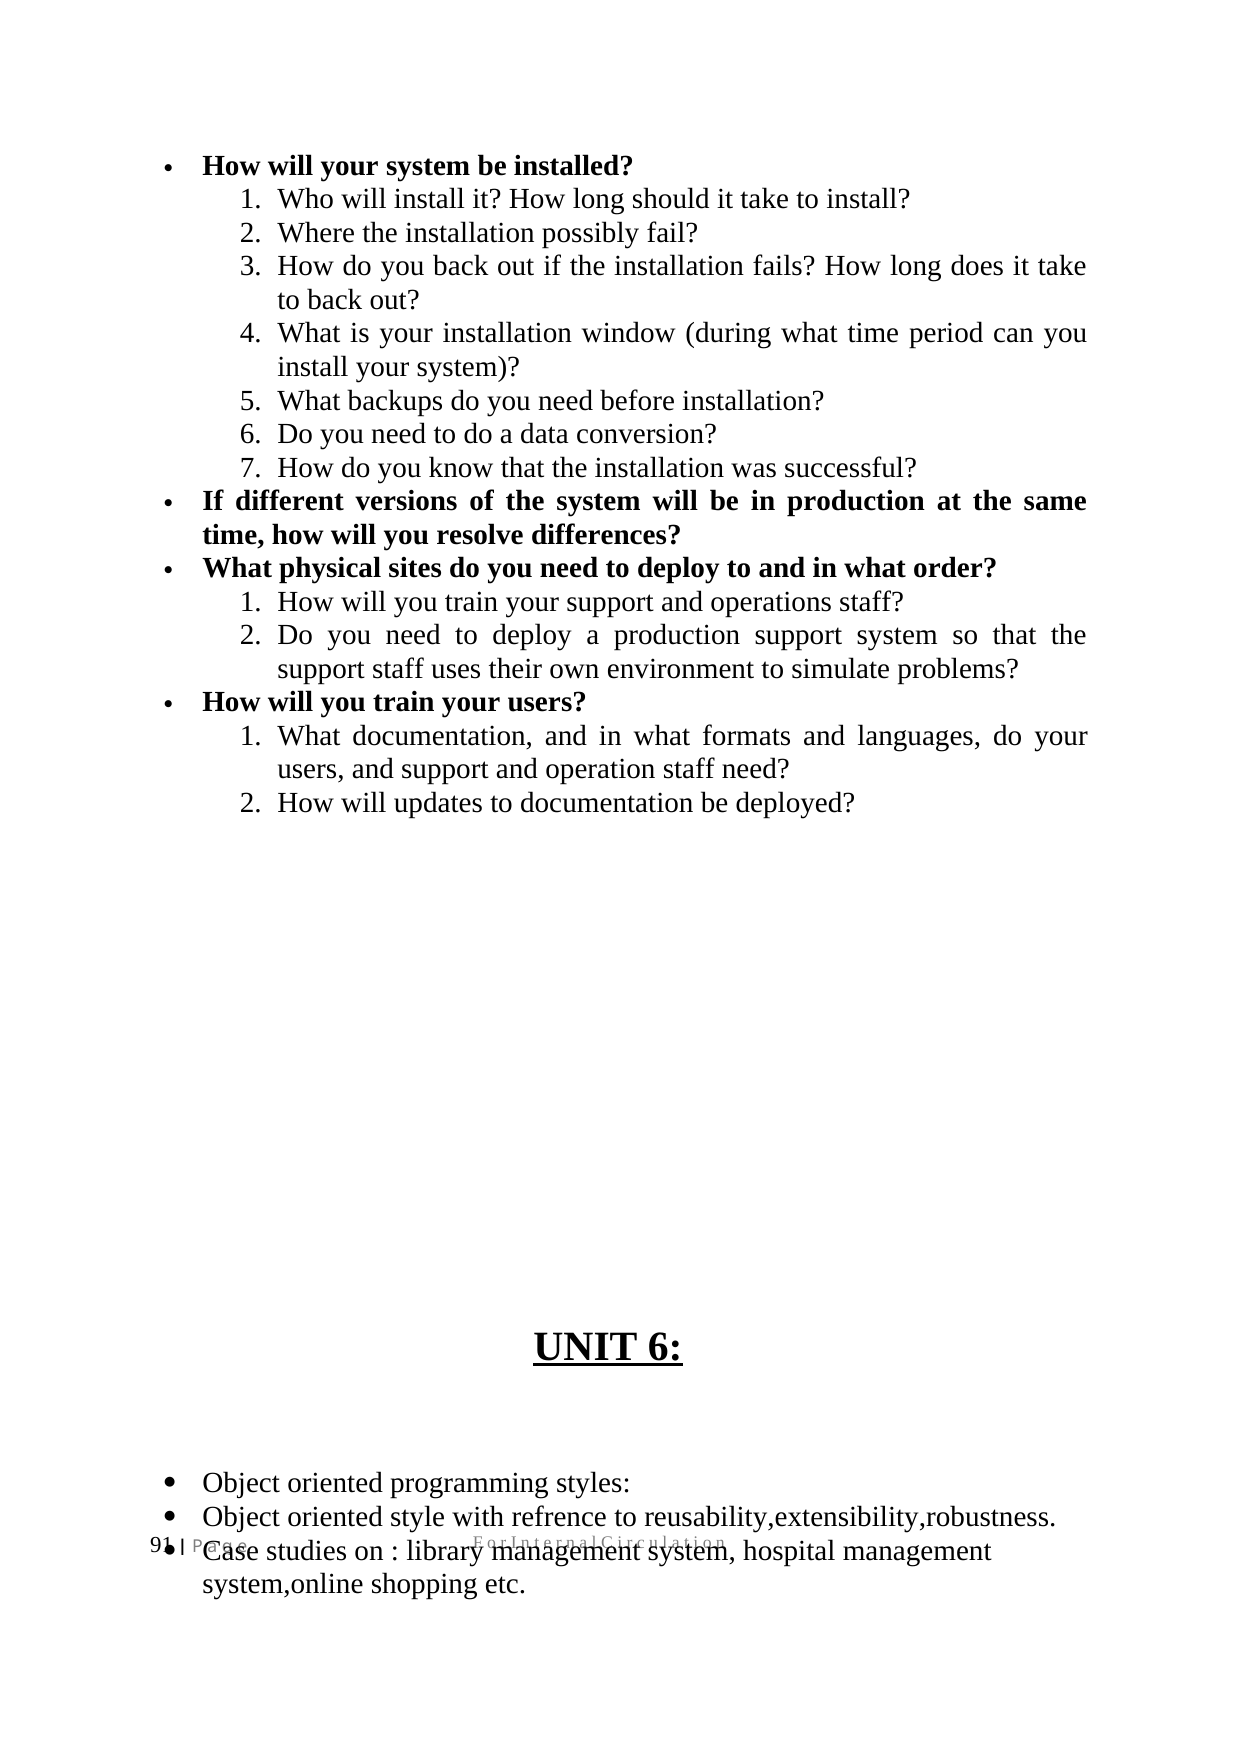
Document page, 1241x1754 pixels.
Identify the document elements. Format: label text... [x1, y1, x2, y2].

list How do you back out if the installation fails? How long does it take to back out? [239, 248, 1088, 316]
list What physical sites do you need to deploy to and in what order? [164, 550, 1088, 584]
list What documentation, and in what formats and languages, do your users, and support and operation staff need? [239, 718, 1088, 785]
list Object oriented style with refrence to reusability,extensibility,robustness. [164, 1499, 1088, 1533]
list Do you need to deploy a production support system so that the support staff uses their own environment to simulate problems? [239, 617, 1088, 684]
text UNIT 6: [127, 1322, 1088, 1370]
list Do you need to do a data conversion? [239, 416, 1088, 450]
list What backups do you need before installation? [239, 383, 1088, 416]
list If different versions of the system will be in production at the same time, how will you resolve differences? [164, 483, 1088, 550]
list How do you know that the installation was successful? [239, 450, 1088, 483]
list How will updates to documentation be deployed? [239, 785, 1088, 819]
list Case studies on : library management system, hospital management system,online shopping etc. [164, 1533, 1088, 1600]
list Object oriented programming styles: [164, 1466, 1088, 1499]
list Who will install it? How long should it take to install? [239, 181, 1088, 215]
list How will your system be installed? [164, 148, 1088, 181]
list How will you train your support and operations staff? [239, 584, 1088, 617]
list How will you train your users? [164, 684, 1088, 718]
list What is your installation window (during what time period can you install your system)? [239, 316, 1088, 383]
list Where the installation possibly fail? [239, 215, 1088, 248]
